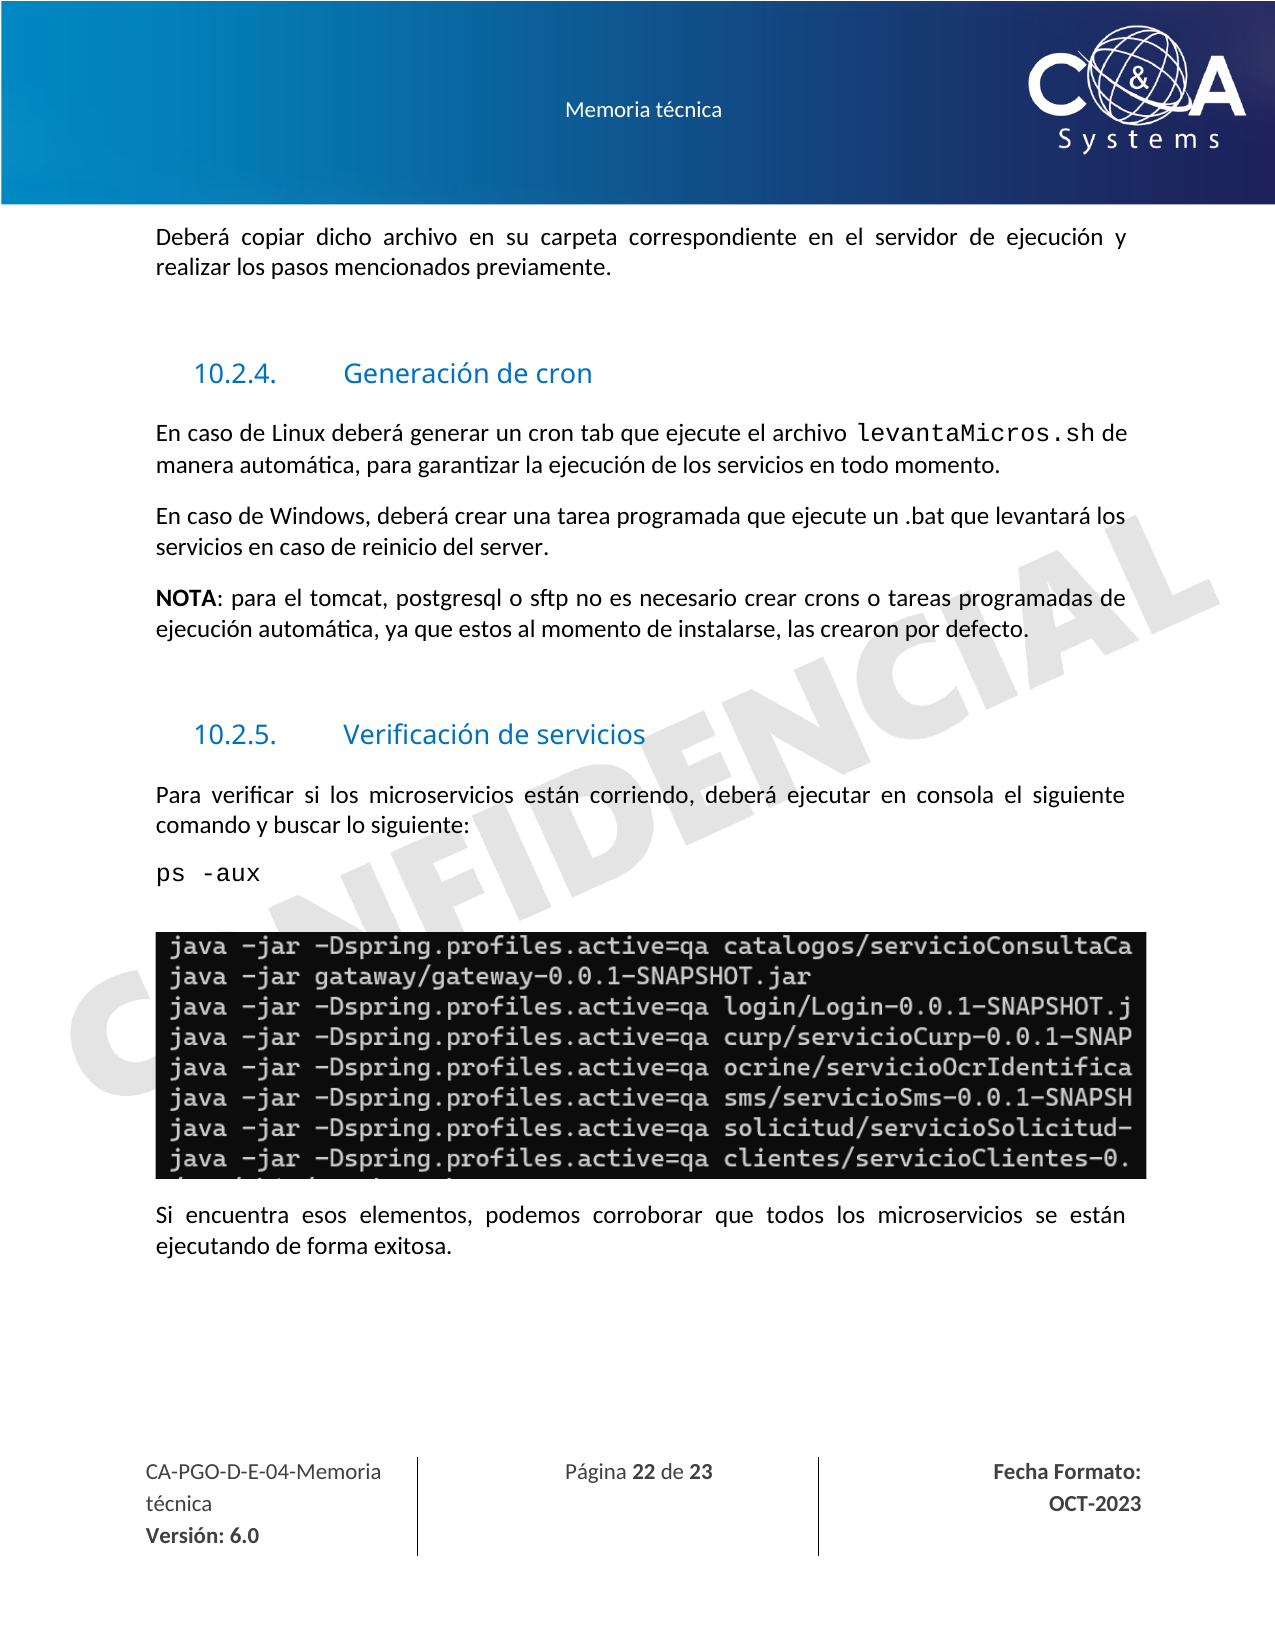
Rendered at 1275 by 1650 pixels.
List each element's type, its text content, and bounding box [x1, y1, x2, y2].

text Deberá copiar dicho archivo en su carpeta correspondiente en el servidor de ejecución y realizar los pasos mencionados previamente. [156, 221, 1127, 282]
text En caso de Windows, deberá crear una tarea programada que ejecute un .bat que levantará los servicios en caso de reinicio del server. [156, 501, 1127, 562]
text NOTA: para el tomcat, postgresql o sftp no es necesario crear crons o tareas programadas de ejecución automática, ya que estos al momento de instalarse, las crearon por defecto. [156, 582, 1127, 643]
text ps -aux [156, 861, 1127, 889]
text Si encuentra esos elementos, podemos corroborar que todos los microservicios se están ejecutando de forma exitosa. [156, 1199, 1127, 1261]
subtitle Generación de cron [193, 354, 1127, 391]
text Para verificar si los microservicios están corriendo, deberá ejecutar en consola el siguiente comando y buscar lo siguiente: [156, 779, 1127, 840]
text En caso de Linux deberá generar un cron tab que ejecute el archivo levantaMicros.sh de manera automática, para garantizar la ejecución de los servicios en todo momento. [156, 417, 1127, 480]
picture [1, 1, 1275, 1632]
subtitle Verificación de servicios [193, 716, 1127, 752]
